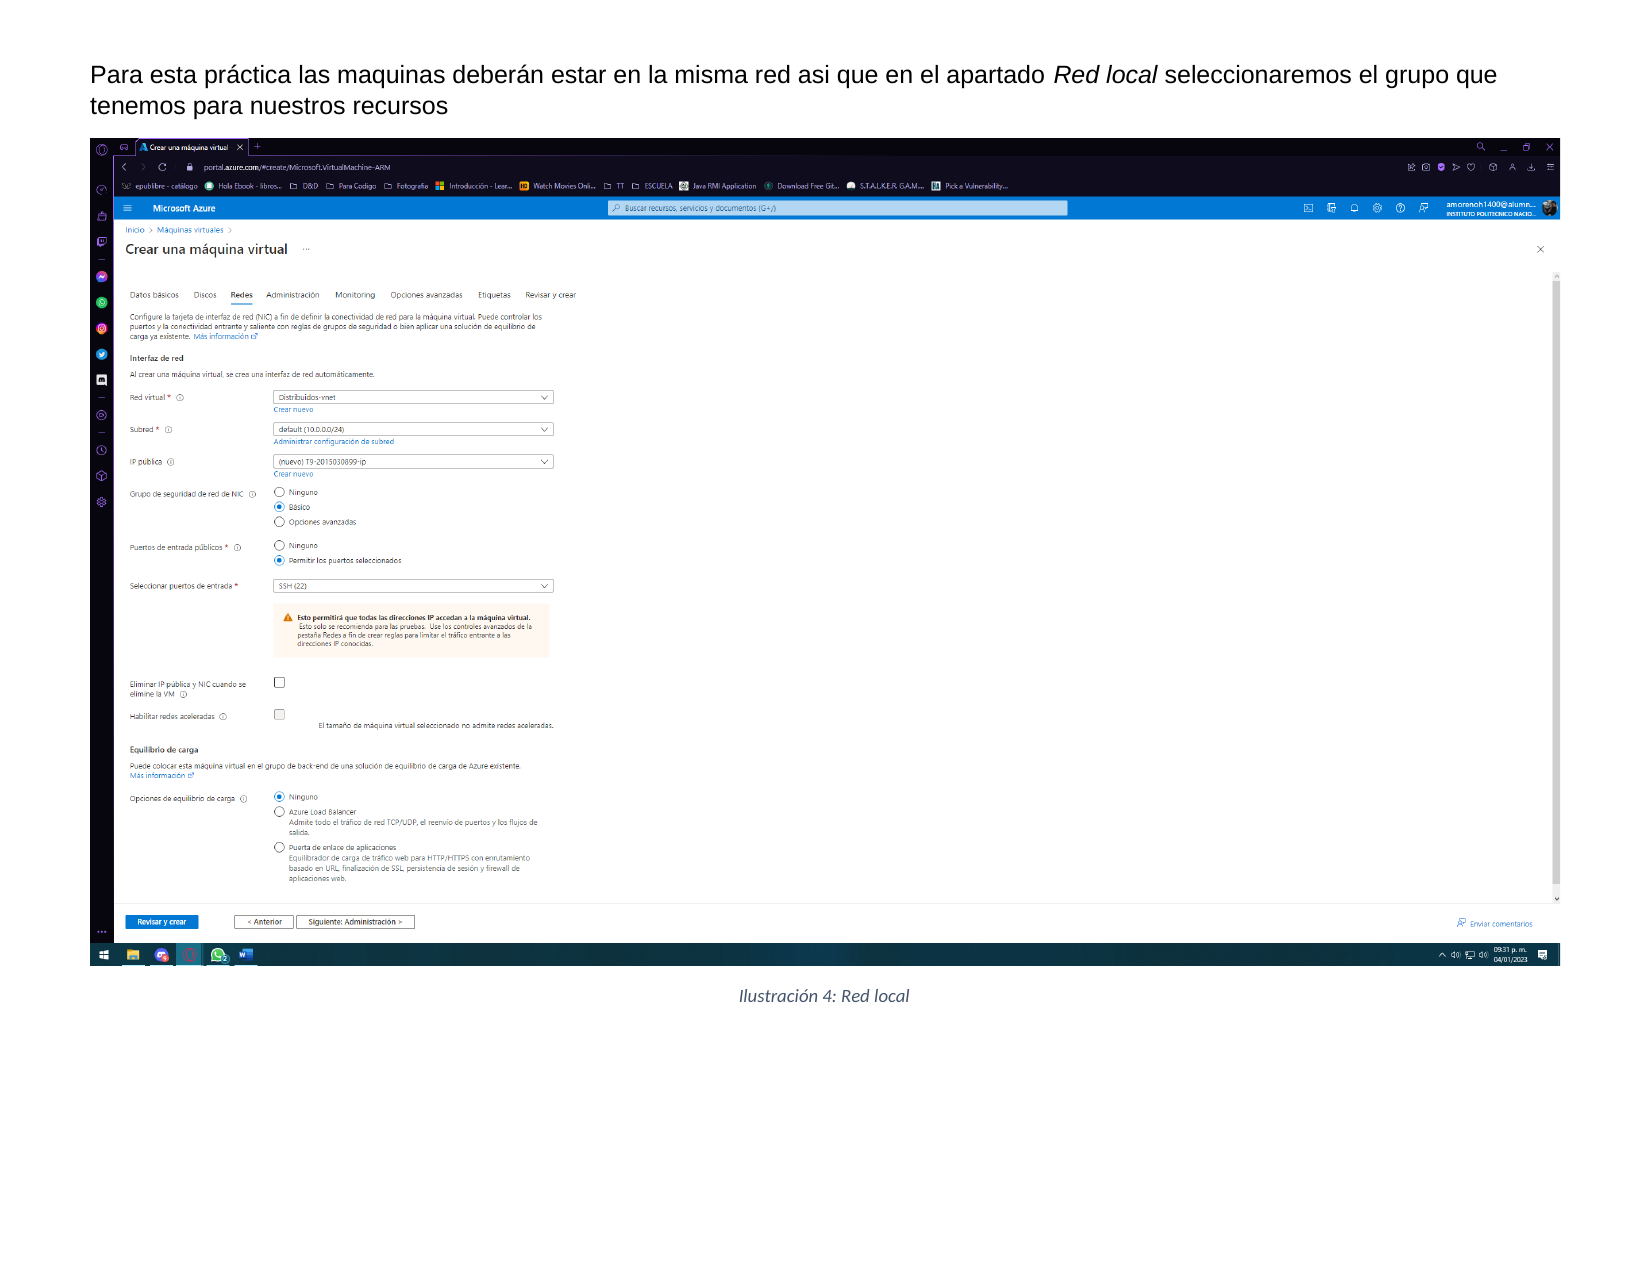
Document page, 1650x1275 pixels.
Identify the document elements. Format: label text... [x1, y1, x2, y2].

picture [90, 138, 1561, 966]
text Para esta práctica las maquinas deberán estar en la misma red asi que en el apartado Red local seleccionaremos el grupo que tenemos para nuestros recursos [90, 60, 1560, 120]
text Ilustración 4: Red local [90, 984, 1560, 1007]
